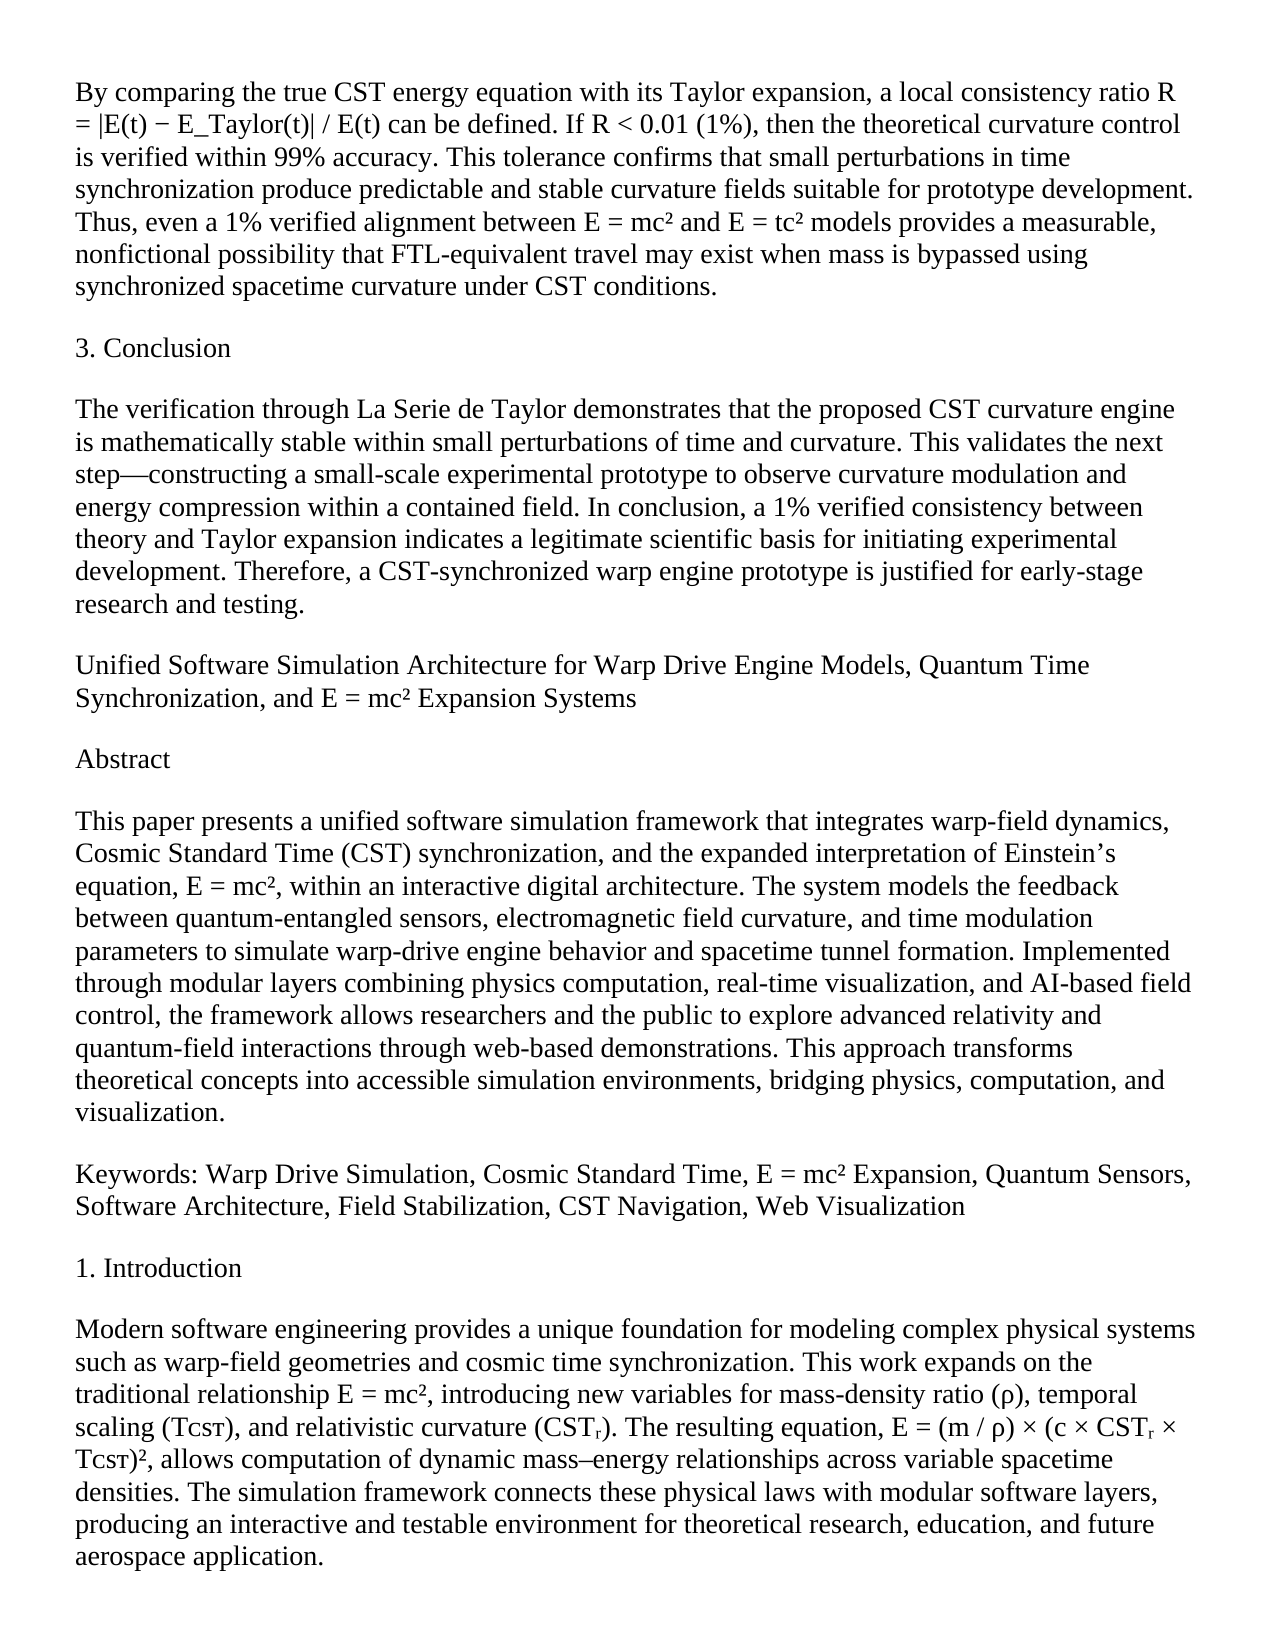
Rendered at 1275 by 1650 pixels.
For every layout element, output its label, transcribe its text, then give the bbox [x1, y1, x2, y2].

text Modern software engineering provides a unique foundation for modeling complex physical systems such as warp-field geometries and cosmic time synchronization. This work expands on the traditional relationship E = mc², introducing new variables for mass-density ratio (ρ), temporal scaling (Tᴄsᴛ), and relativistic curvature (CSTᵣ). The resulting equation, E = (m / ρ) × (c × CSTᵣ × Tᴄsᴛ)², allows computation of dynamic mass–energy relationships across variable spacetime densities. The simulation framework connects these physical laws with modular software layers, producing an interactive and testable environment for theoretical research, education, and future aerospace application. [75, 1313, 1200, 1572]
text By comparing the true CST energy equation with its Taylor expansion, a local consistency ratio R = |E(t) − E_Taylor(t)| / E(t) can be defined. If R < 0.01 (1%), then the theoretical curvature control is verified within 99% accuracy. This tolerance confirms that small perturbations in time synchronization produce predictable and stable curvature fields suitable for prototype development. Thus, even a 1% verified alignment between E = mc² and E = tc² models provides a measurable, nonfictional possibility that FTL-equivalent travel may exist when mass is bypassed using synchronized spacetime curvature under CST conditions. [75, 75, 1200, 302]
text Abstract [75, 742, 1200, 775]
text The verification through La Serie de Taylor demonstrates that the proposed CST curvature engine is mathematically stable within small perturbations of time and curvature. This validates the next step—constructing a small-scale experimental prototype to observe curvature modulation and energy compression within a contained field. In conclusion, a 1% verified consistency between theory and Taylor expansion indicates a legitimate scientific basis for initiating experimental development. Therefore, a CST-synchronized warp engine prototype is justified for early-stage research and testing. [75, 392, 1200, 619]
text Keywords: Warp Drive Simulation, Cosmic Standard Time, E = mc² Expansion, Quantum Sensors, Software Architecture, Field Stabilization, CST Navigation, Web Visualization [75, 1157, 1200, 1222]
text Unified Software Simulation Architecture for Warp Drive Engine Models, Quantum Time Synchronization, and E = mc² Expansion Systems [75, 648, 1200, 713]
text 3. Conclusion [75, 331, 1200, 363]
text 1. Introduction [75, 1251, 1200, 1283]
text This paper presents a unified software simulation framework that integrates warp-field dynamics, Cosmic Standard Time (CST) synchronization, and the expanded interpretation of Einstein’s equation, E = mc², within an interactive digital architecture. The system models the feedback between quantum-entangled sensors, electromagnetic field curvature, and time modulation parameters to simulate warp-drive engine behavior and spacetime tunnel formation. Implemented through modular layers combining physics computation, real-time visualization, and AI-based field control, the framework allows researchers and the public to explore advanced relativity and quantum-field interactions through web-based demonstrations. This approach transforms theoretical concepts into accessible simulation environments, bridging physics, computation, and visualization. [75, 804, 1200, 1128]
